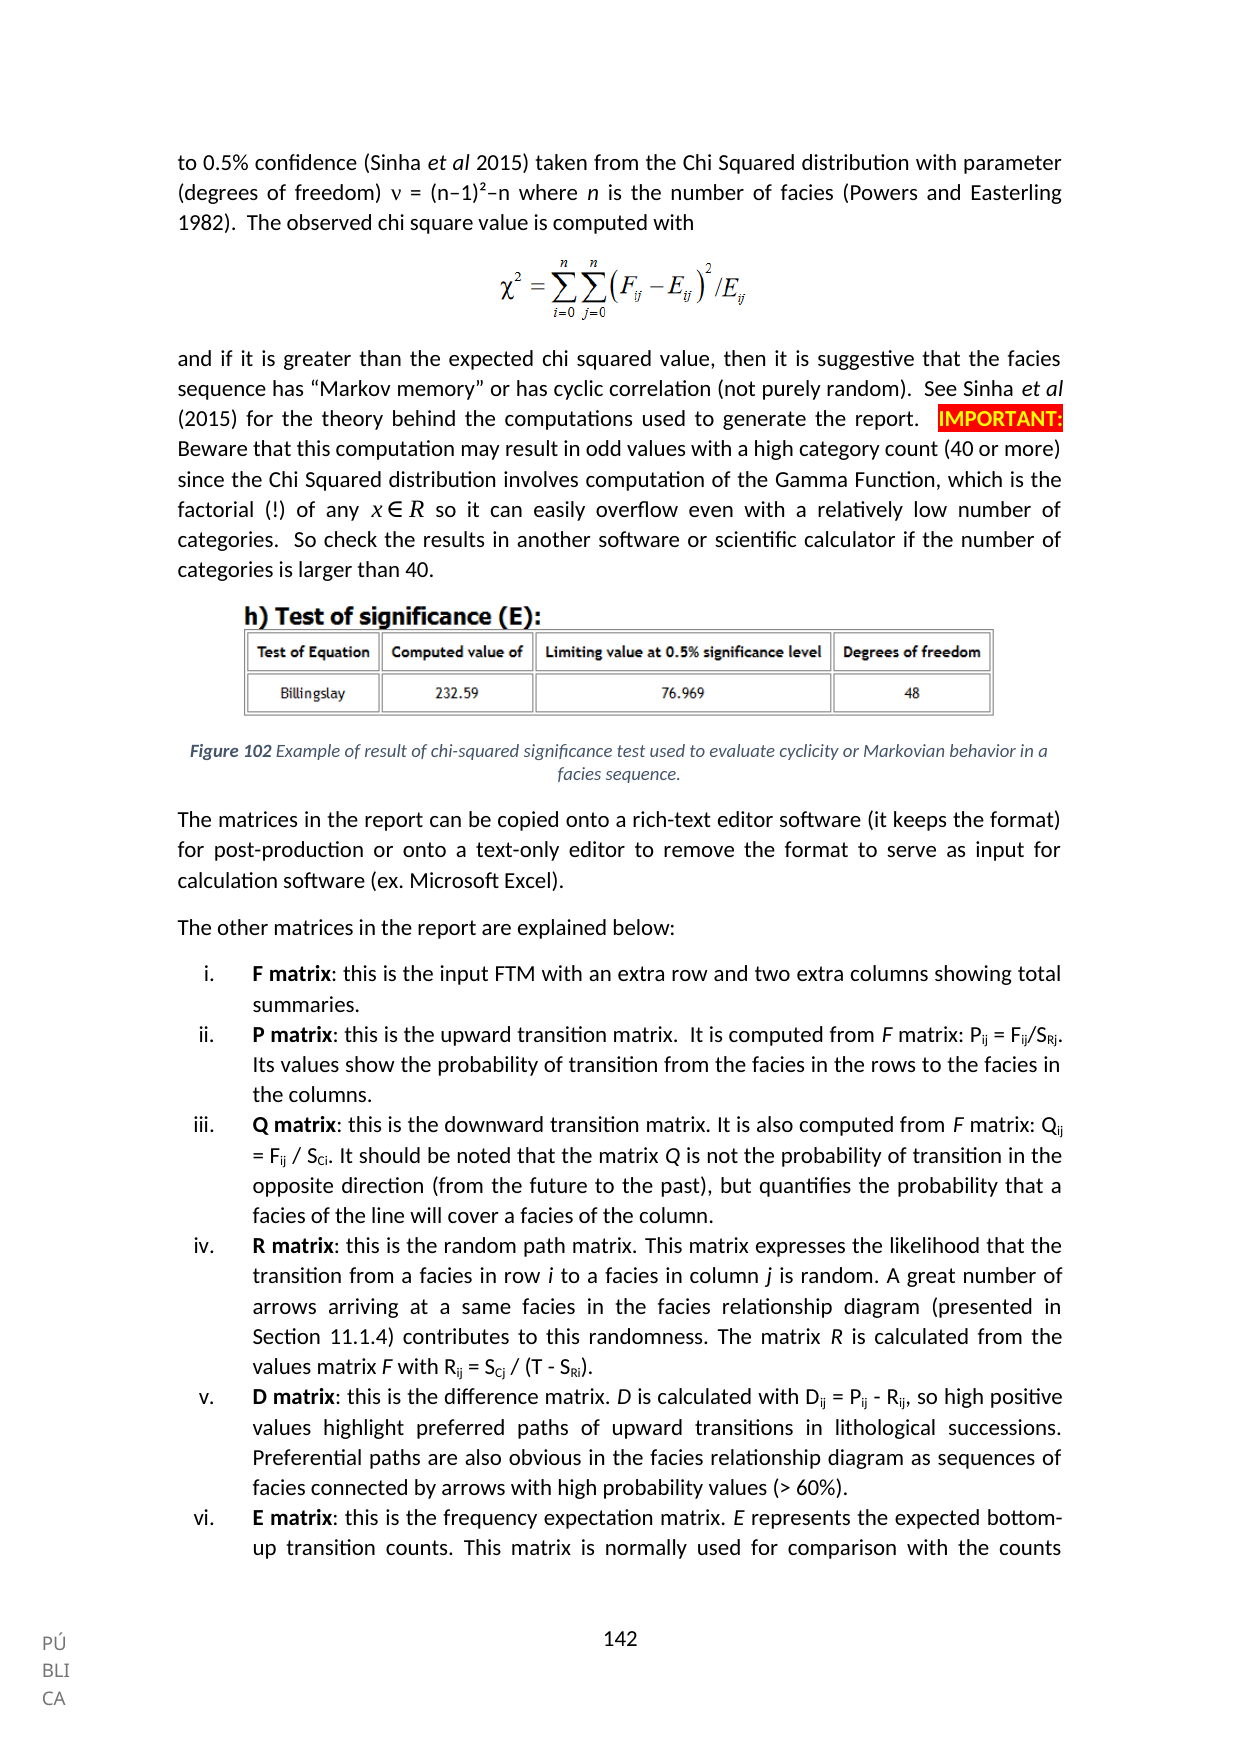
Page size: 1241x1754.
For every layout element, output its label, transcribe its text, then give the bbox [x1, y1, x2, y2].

list R matrix: this is the random path matrix. This matrix expresses the likelihood that the transition from a facies in row i to a facies in column j is random. A great number of arrows arriving at a same facies in the facies relationship diagram (presented in Section 11.1.4) contributes to this randomness. The matrix R is calculated from the values matrix F with Rij = SCj / (T - SRi). [215, 1231, 1063, 1380]
picture [484, 255, 756, 326]
text and if it is greater than the expected chi squared value, then it is suggestive that the facies sequence has “Markov memory” or has cyclic correlation (not purely random). See Sinha et al (2015) for the theory behind the computations used to generate the report. IMPORTANT: Beware that this computation may result in odd values with a high category count (40 or more) since the Chi Squared distribution involves computation of the Gamma Function, which is the factorial (!) of any so it can easily overflow even with a relatively low number of categories. So check the results in another software or scientific calculator if the number of categories is larger than 40. [177, 344, 1063, 583]
list D matrix: this is the difference matrix. D is calculated with Dij = Pij - Rij, so high positive values highlight preferred paths of upward transitions in lithological successions. Preferential paths are also obvious in the facies relationship diagram as sequences of facies connected by arrows with high probability values (> 60%). [215, 1382, 1063, 1501]
list Q matrix: this is the downward transition matrix. It is also computed from F matrix: Qij = Fij / SCi. It should be noted that the matrix Q is not the probability of transition in the opposite direction (from the future to the past), but quantifies the probability that a facies of the line will cover a facies of the column. [215, 1111, 1063, 1229]
list P matrix: this is the upward transition matrix. It is computed from F matrix: Pij = Fij/SRj. Its values show the probability of transition from the facies in the rows to the facies in the columns. [215, 1020, 1063, 1108]
text The matrices in the report can be copied onto a rich-text editor software (it keeps the format) for post-production or onto a text-only editor to remove the format to serve as input for calculation software (ex. Microsoft Excel). [177, 805, 1063, 894]
list F matrix: this is the input FTM with an extra row and two extra columns showing total summaries. [215, 959, 1063, 1018]
text The other matrices in the report are explained below: [177, 913, 1063, 941]
text Figure 102 Example of result of chi-squared significance test used to evaluate cyclicity or Markovian behavior in a facies sequence. [177, 739, 1063, 784]
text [177, 148, 1063, 236]
picture [243, 602, 997, 720]
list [215, 1503, 1063, 1562]
